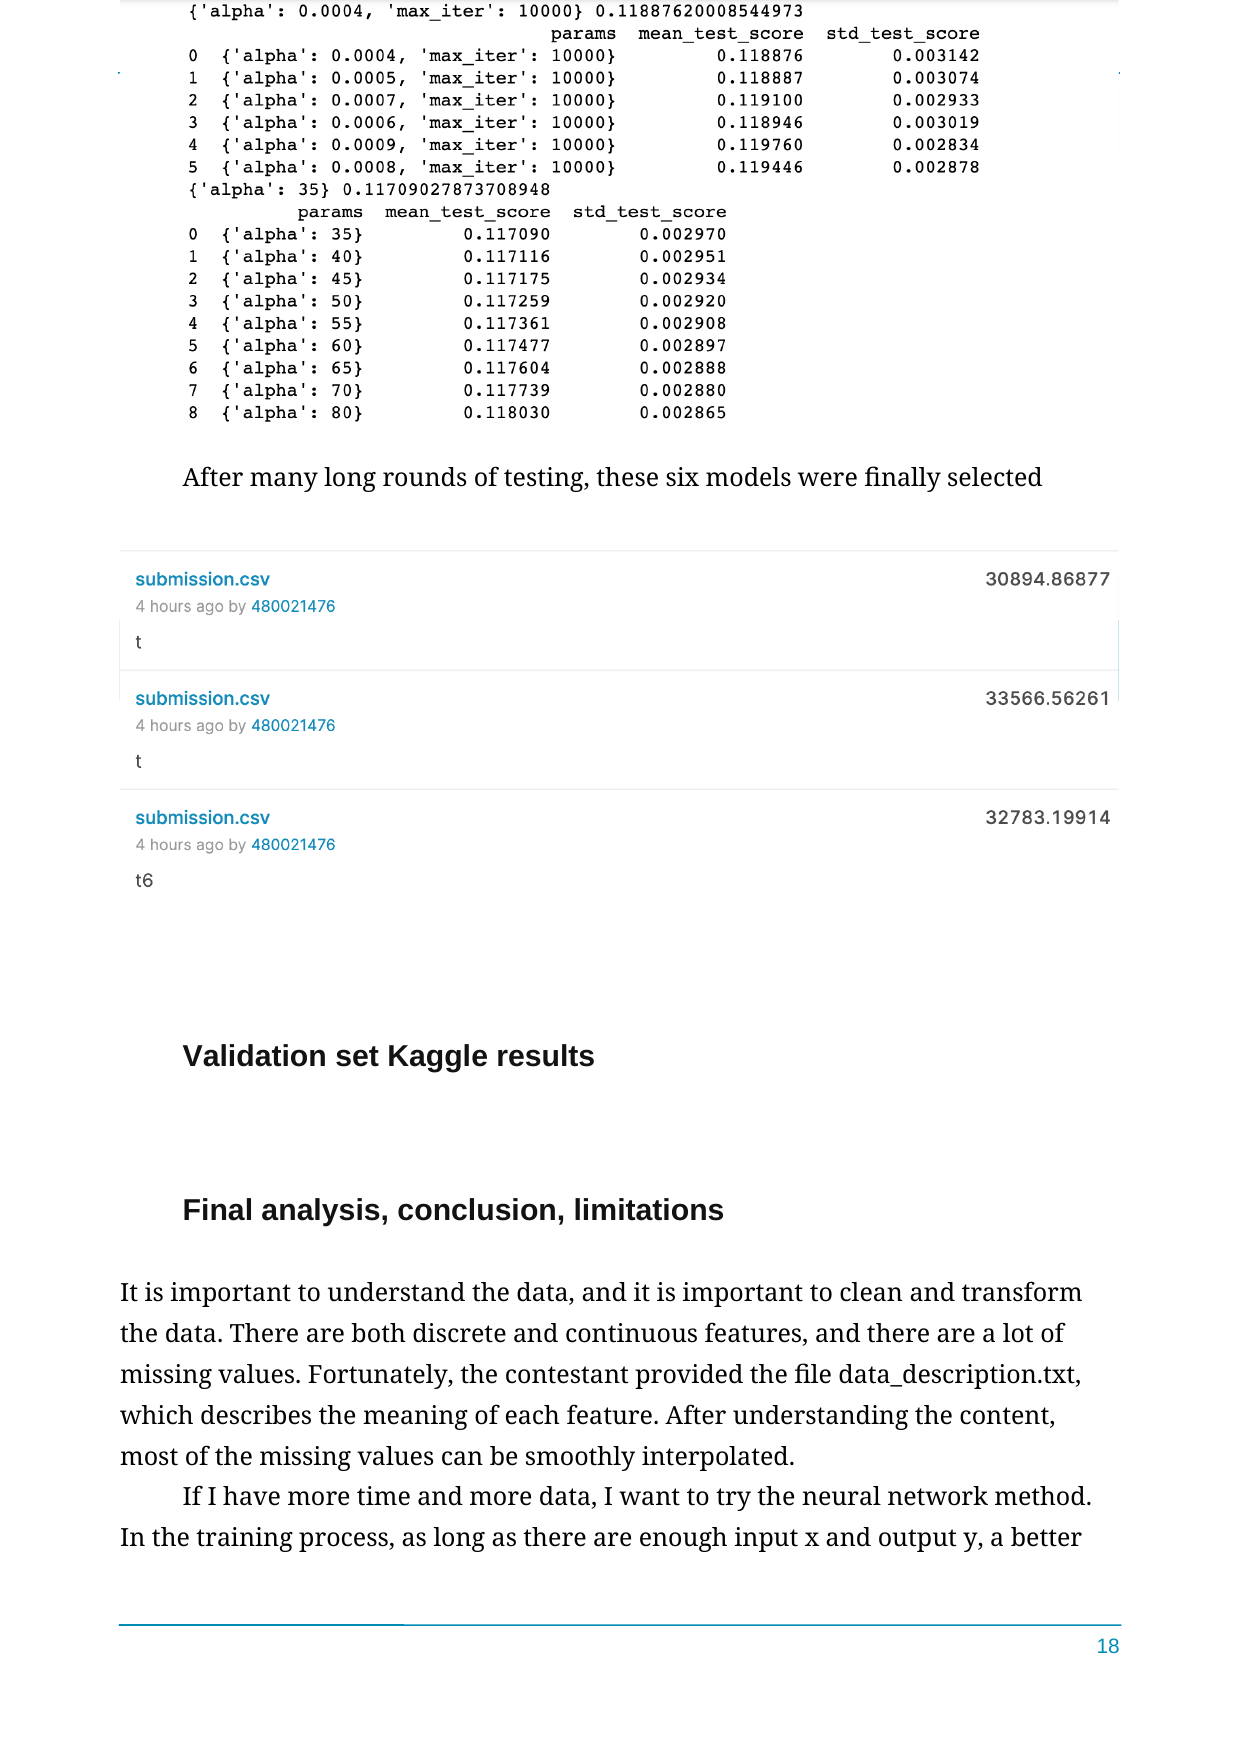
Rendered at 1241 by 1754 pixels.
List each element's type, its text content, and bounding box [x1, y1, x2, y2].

text It is important to understand the data, and it is important to clean and transform the data. There are both discrete and continuous features, and there are a lot of missing values. Fortunately, the contestant provided the file data_description.txt, which describes the meaning of each feature. After understanding the content, most of the missing values can be smoothly interpolated. [120, 1234, 1120, 1472]
text Validation set Kaggle results [120, 1038, 1120, 1114]
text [120, 1479, 1120, 1554]
text After many long rounds of testing, these six models were finally selected [120, 112, 1120, 494]
text Final analysis, conclusion, limitations [120, 1192, 1120, 1227]
picture [118, 0, 1119, 423]
picture [118, 542, 1119, 901]
